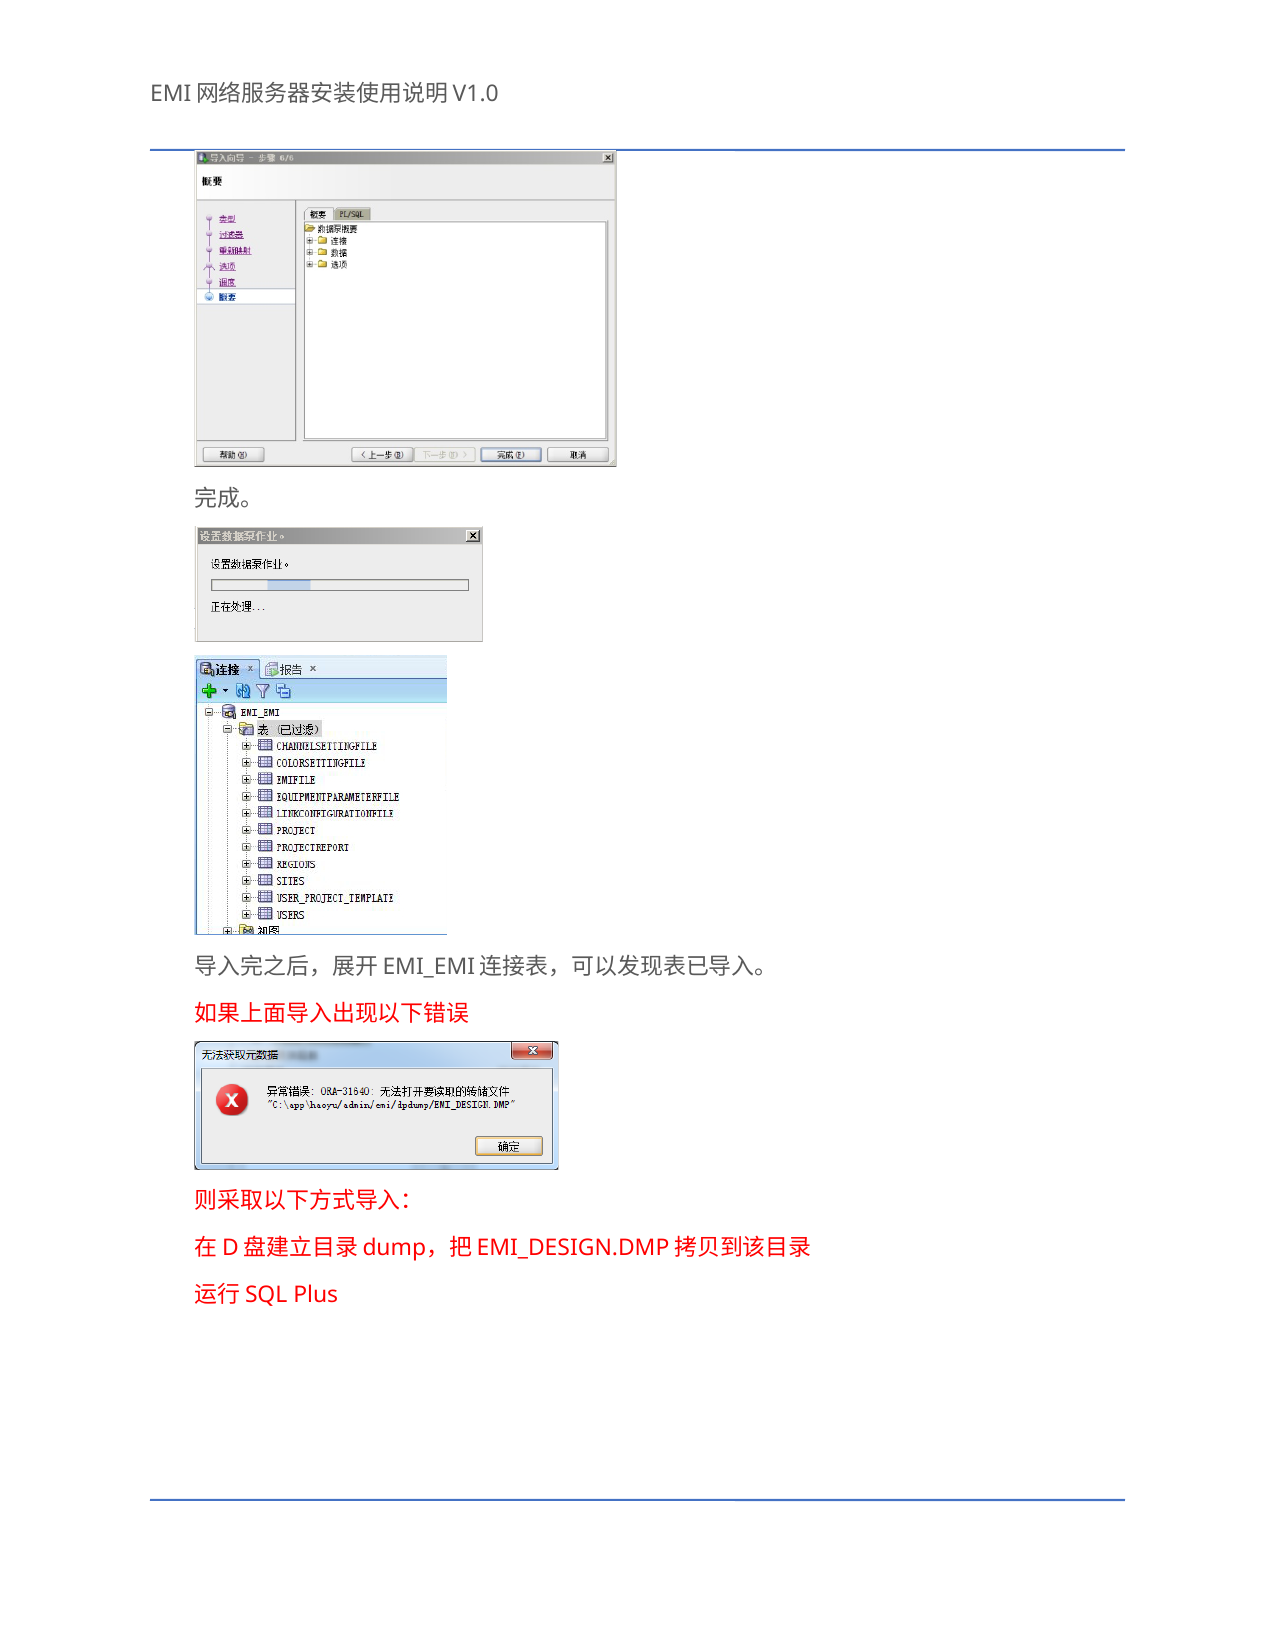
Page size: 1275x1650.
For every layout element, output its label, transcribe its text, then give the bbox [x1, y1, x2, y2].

list 如果上面导入出现以下错误 [194, 995, 1125, 1028]
list 完成。 [194, 480, 1125, 513]
picture [194, 526, 483, 642]
picture [194, 150, 617, 467]
list 运行SQL Plus [194, 1276, 1125, 1309]
list 在D盘建立目录dump，把EMI_DESIGN.DMP拷贝到该目录 [194, 1229, 1125, 1262]
list 则采取以下方式导入： [194, 1182, 1125, 1216]
picture [194, 655, 447, 935]
list 导入完之后，展开EMI_EMI连接表，可以发现表已导入。 [194, 948, 1125, 981]
picture [194, 1041, 559, 1170]
